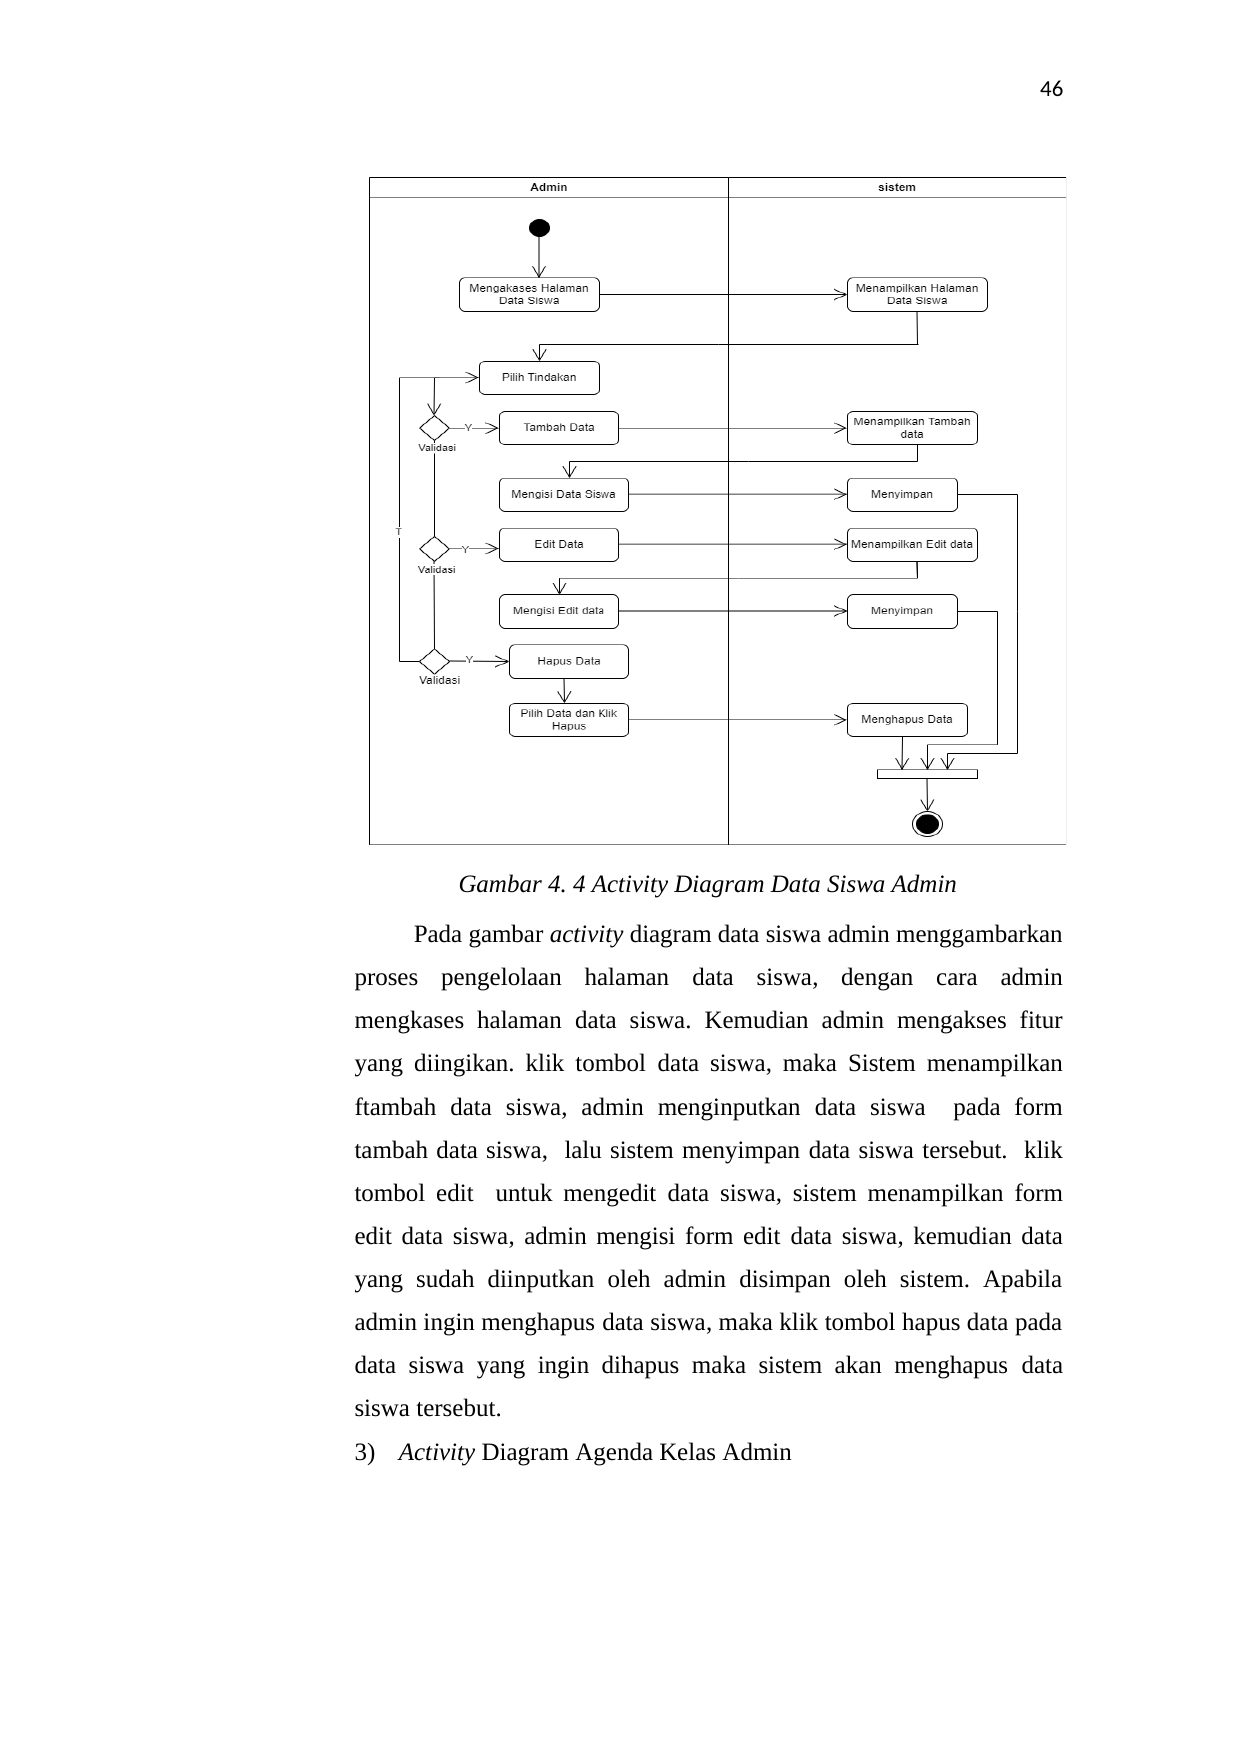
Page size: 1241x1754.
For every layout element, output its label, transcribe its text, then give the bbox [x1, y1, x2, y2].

list Pada gambar activity diagram data siswa admin menggambarkan proses pengelolaan halaman data siswa, dengan cara admin mengkases halaman data siswa. Kemudian admin mengakses fitur yang diingikan. klik tombol data siswa, maka Sistem menampilkan ftambah data siswa, admin menginputkan data siswa pada form tambah data siswa, lalu sistem menyimpan data siswa tersebut. klik tombol edit untuk mengedit data siswa, sistem menampilkan form edit data siswa, admin mengisi form edit data siswa, kemudian data yang sudah diinputkan oleh admin disimpan oleh sistem. Apabila admin ingin menghapus data siswa, maka klik tombol hapus data pada data siswa yang ingin dihapus maka sistem akan menghapus data siswa tersebut. [354, 919, 1063, 1422]
text Gambar 4. 4 Activity Diagram Data Siswa Admin [354, 869, 1063, 898]
picture [369, 177, 1067, 845]
list Activity Diagram Agenda Kelas Admin [354, 1437, 1063, 1465]
